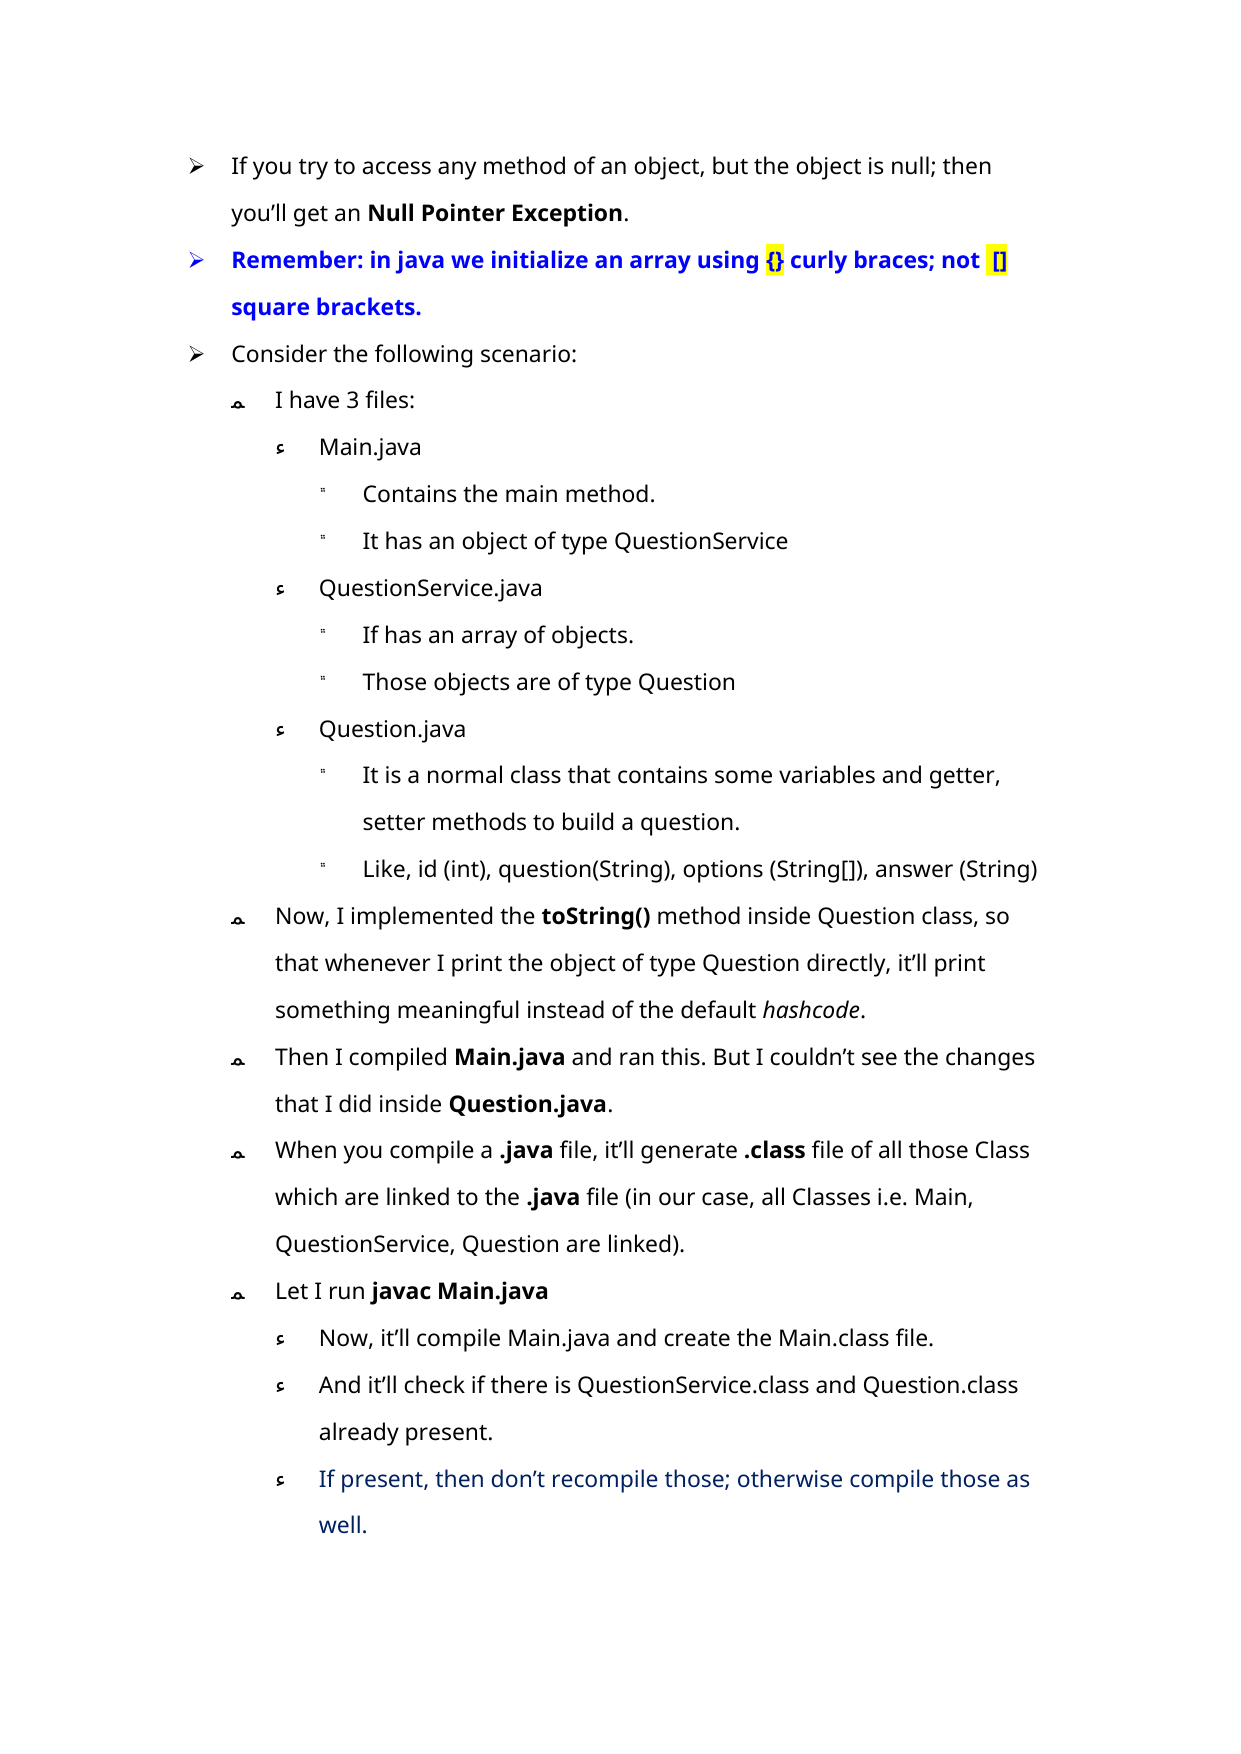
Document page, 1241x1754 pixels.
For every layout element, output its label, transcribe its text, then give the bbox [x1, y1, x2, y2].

list I have 3 files: [231, 384, 1053, 416]
list Remember: in java we initialize an array using {} curly braces; not [] square brackets. [187, 244, 1053, 322]
list Let I run javac Main.java [231, 1275, 1053, 1306]
list If has an array of objects. [319, 619, 1053, 650]
list And it’ll check if there is QuestionService.class and Question.class already present. [275, 1369, 1053, 1447]
list Like, id (int), question(String), options (String[]), answer (String) [319, 853, 1053, 884]
list If you try to access any method of an object, but the object is null; then you’ll get an Null Pointer Exception. [187, 150, 1053, 228]
list Main.java [275, 431, 1053, 462]
list Those objects are of type Question [319, 666, 1053, 697]
list QuestionService.java [275, 572, 1053, 603]
list It has an object of type QuestionService [319, 525, 1053, 556]
list Now, I implemented the toString() method inside Question class, so that whenever I print the object of type Question directly, it’ll print something meaningful instead of the default hashcode. [231, 900, 1053, 1025]
list It is a normal class that contains some variables and getter, setter methods to build a question. [319, 759, 1053, 837]
list Now, it’ll compile Main.java and create the Main.class file. [275, 1322, 1053, 1353]
list Question.java [275, 712, 1053, 744]
list When you compile a .java file, it’ll generate .class file of all those Class which are linked to the .java file (in our case, all Classes i.e. Main, QuestionService, Question are linked). [231, 1134, 1053, 1259]
list If present, then don’t recompile those; otherwise compile those as well. [275, 1462, 1053, 1541]
list Then I compiled Main.java and ran this. But I couldn’t see the changes that I did inside Question.java. [231, 1041, 1053, 1119]
list Consider the following scenario: [187, 337, 1053, 369]
list Contains the main method. [319, 478, 1053, 509]
